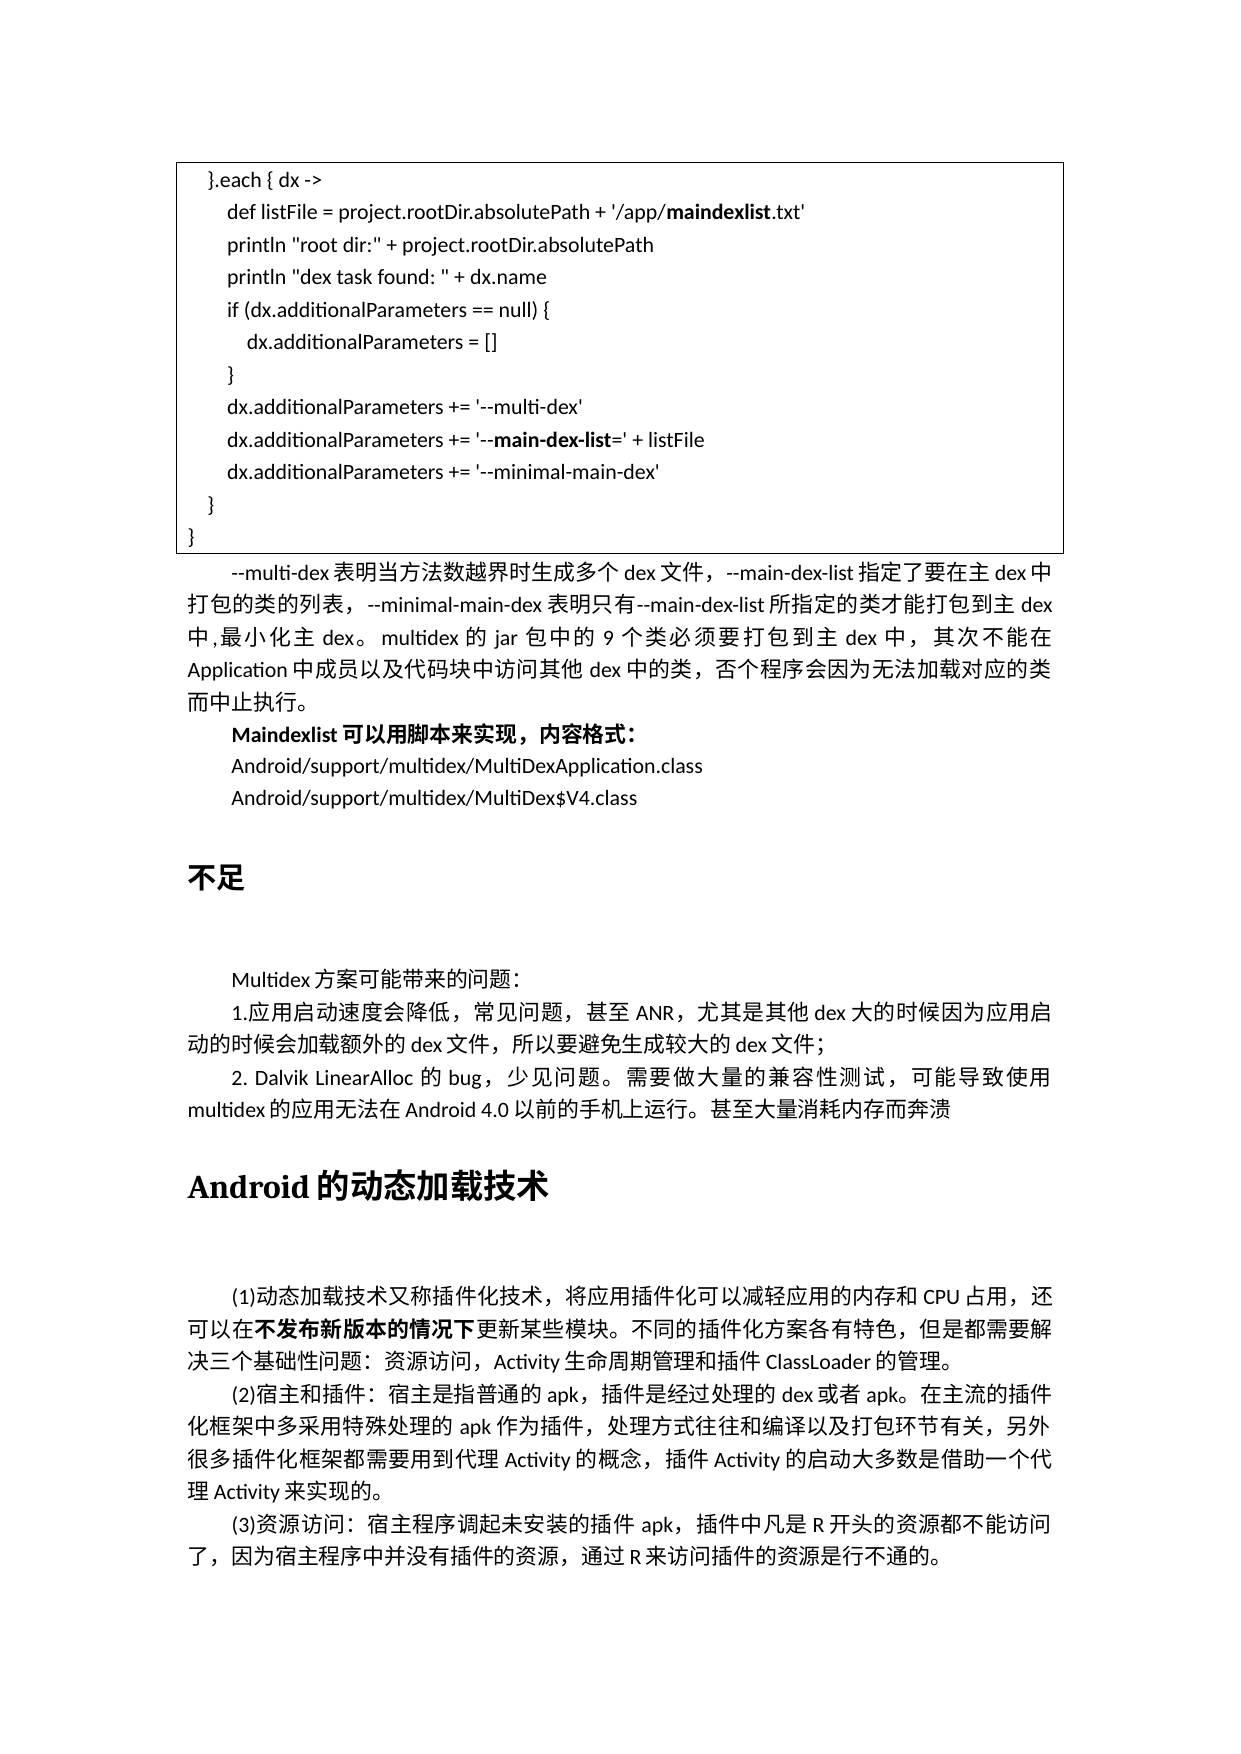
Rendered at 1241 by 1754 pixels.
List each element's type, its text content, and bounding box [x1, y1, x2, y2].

text --multi-dex表明当方法数越界时生成多个dex文件，--main-dex-list指定了要在主dex中打包的类的列表，--minimal-main-dex表明只有--main-dex-list所指定的类才能打包到主dex中,最小化主dex。multidex的jar包中的9个类必须要打包到主dex中，其次不能在Application中成员以及代码块中访问其他dex中的类，否个程序会因为无法加载对应的类而中止执行。 [187, 554, 1053, 717]
text 2. Dalvik LinearAlloc的bug，少见问题。需要做大量的兼容性测试，可能导致使用multidex的应用无法在Android 4.0以前的手机上运行。甚至大量消耗内存而奔溃 [187, 1059, 1053, 1124]
text (1)动态加载技术又称插件化技术，将应用插件化可以减轻应用的内存和CPU占用，还可以在不发布新版本的情况下更新某些模块。不同的插件化方案各有特色，但是都需要解决三个基础性问题：资源访问，Activity生命周期管理和插件ClassLoader的管理。 [187, 1279, 1053, 1376]
text Multidex方案可能带来的问题： [187, 962, 1053, 994]
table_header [177, 163, 1063, 553]
text Maindexlist可以用脚本来实现，内容格式： [187, 717, 1053, 749]
text Android/support/multidex/MultiDexApplication.class [187, 749, 1053, 782]
text 1.应用启动速度会降低，常见问题，甚至ANR，尤其是其他dex大的时候因为应用启动的时候会加载额外的dex文件，所以要避免生成较大的dex文件； [187, 994, 1053, 1059]
subtitle Android的动态加载技术 [187, 1152, 1053, 1217]
text (2)宿主和插件：宿主是指普通的apk，插件是经过处理的dex或者apk。在主流的插件化框架中多采用特殊处理的apk作为插件，处理方式往往和编译以及打包环节有关，另外很多插件化框架都需要用到代理Activity的概念，插件Activity的启动大多数是借助一个代理Activity来实现的。 [187, 1376, 1053, 1506]
text Android/support/multidex/MultiDex$V4.class [187, 782, 1053, 814]
text (3)资源访问：宿主程序调起未安装的插件apk，插件中凡是R开头的资源都不能访问了，因为宿主程序中并没有插件的资源，通过R来访问插件的资源是行不通的。 [187, 1506, 1053, 1571]
subtitle 不足 [187, 843, 1053, 908]
